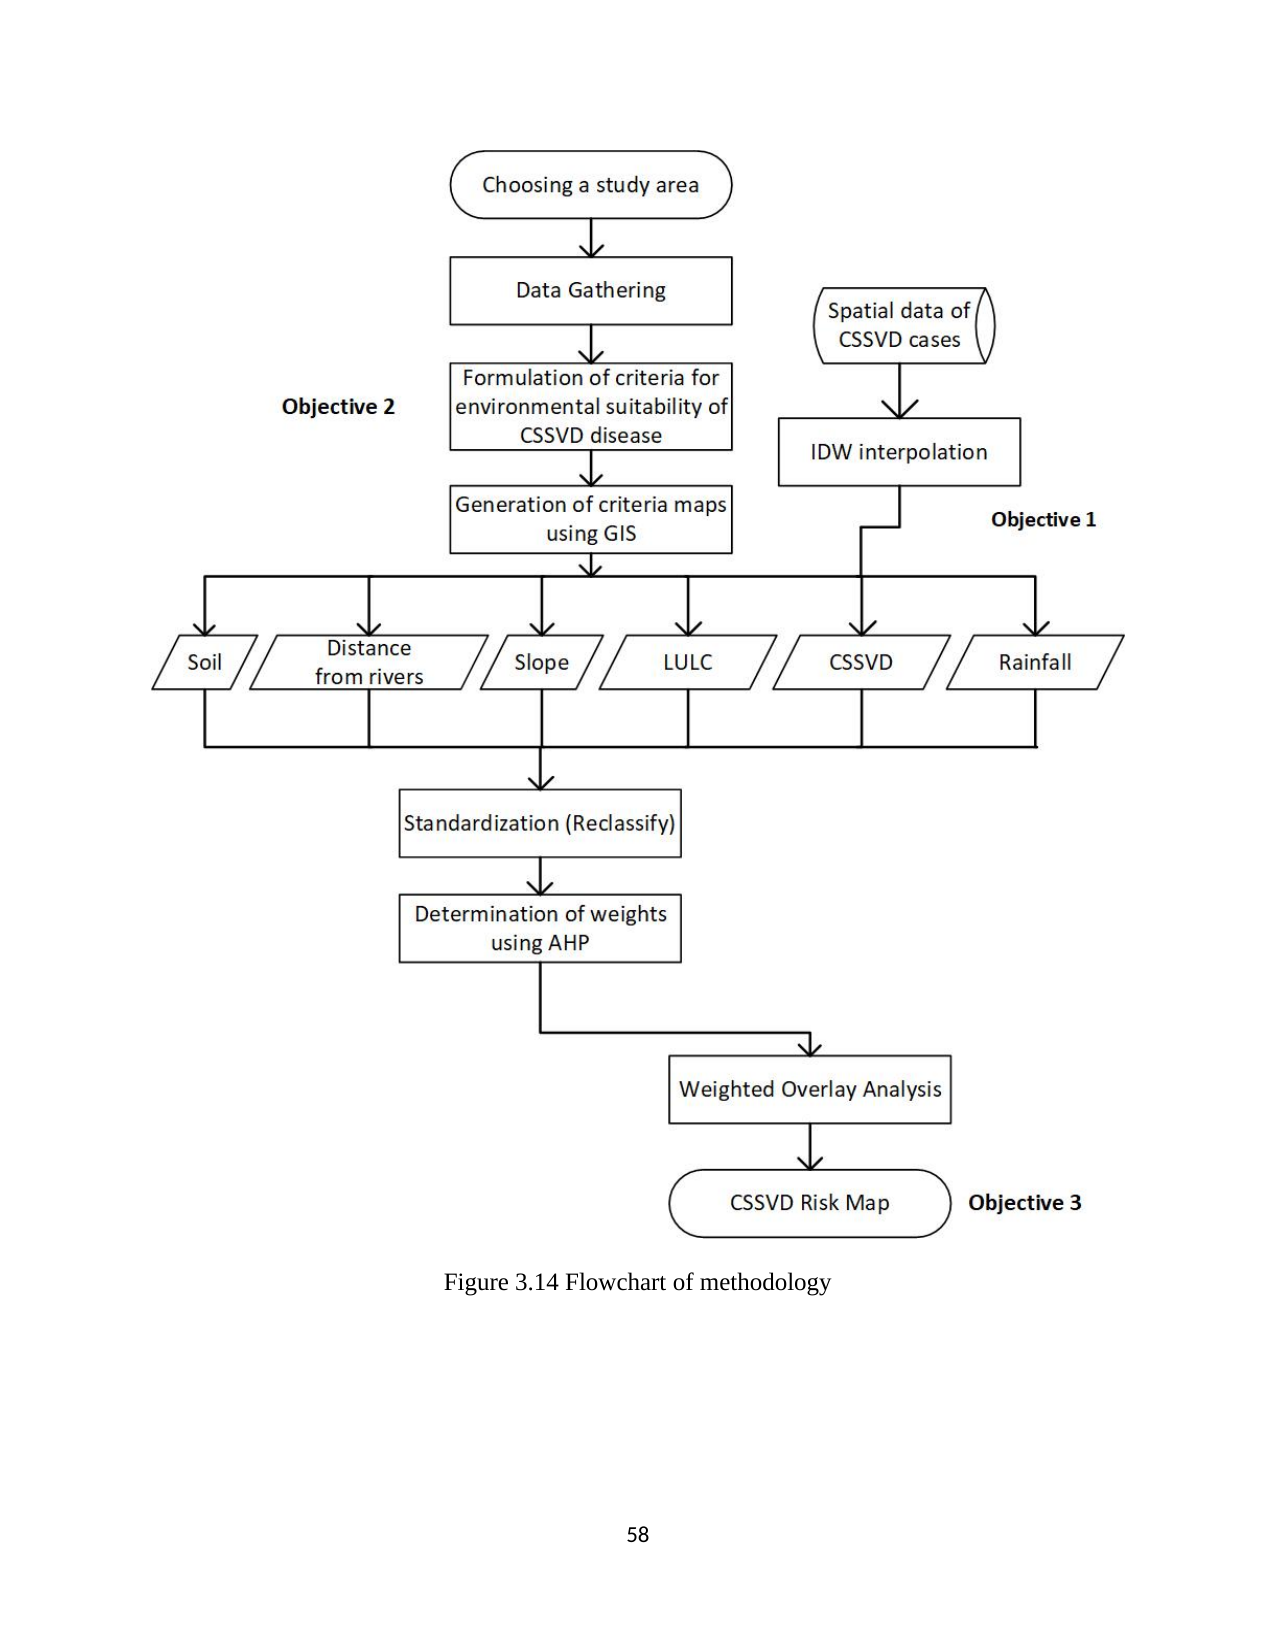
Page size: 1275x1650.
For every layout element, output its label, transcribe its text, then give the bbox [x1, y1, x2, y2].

picture [150, 150, 1125, 1239]
text Figure 3.14 Flowchart of methodology [150, 1267, 1125, 1296]
